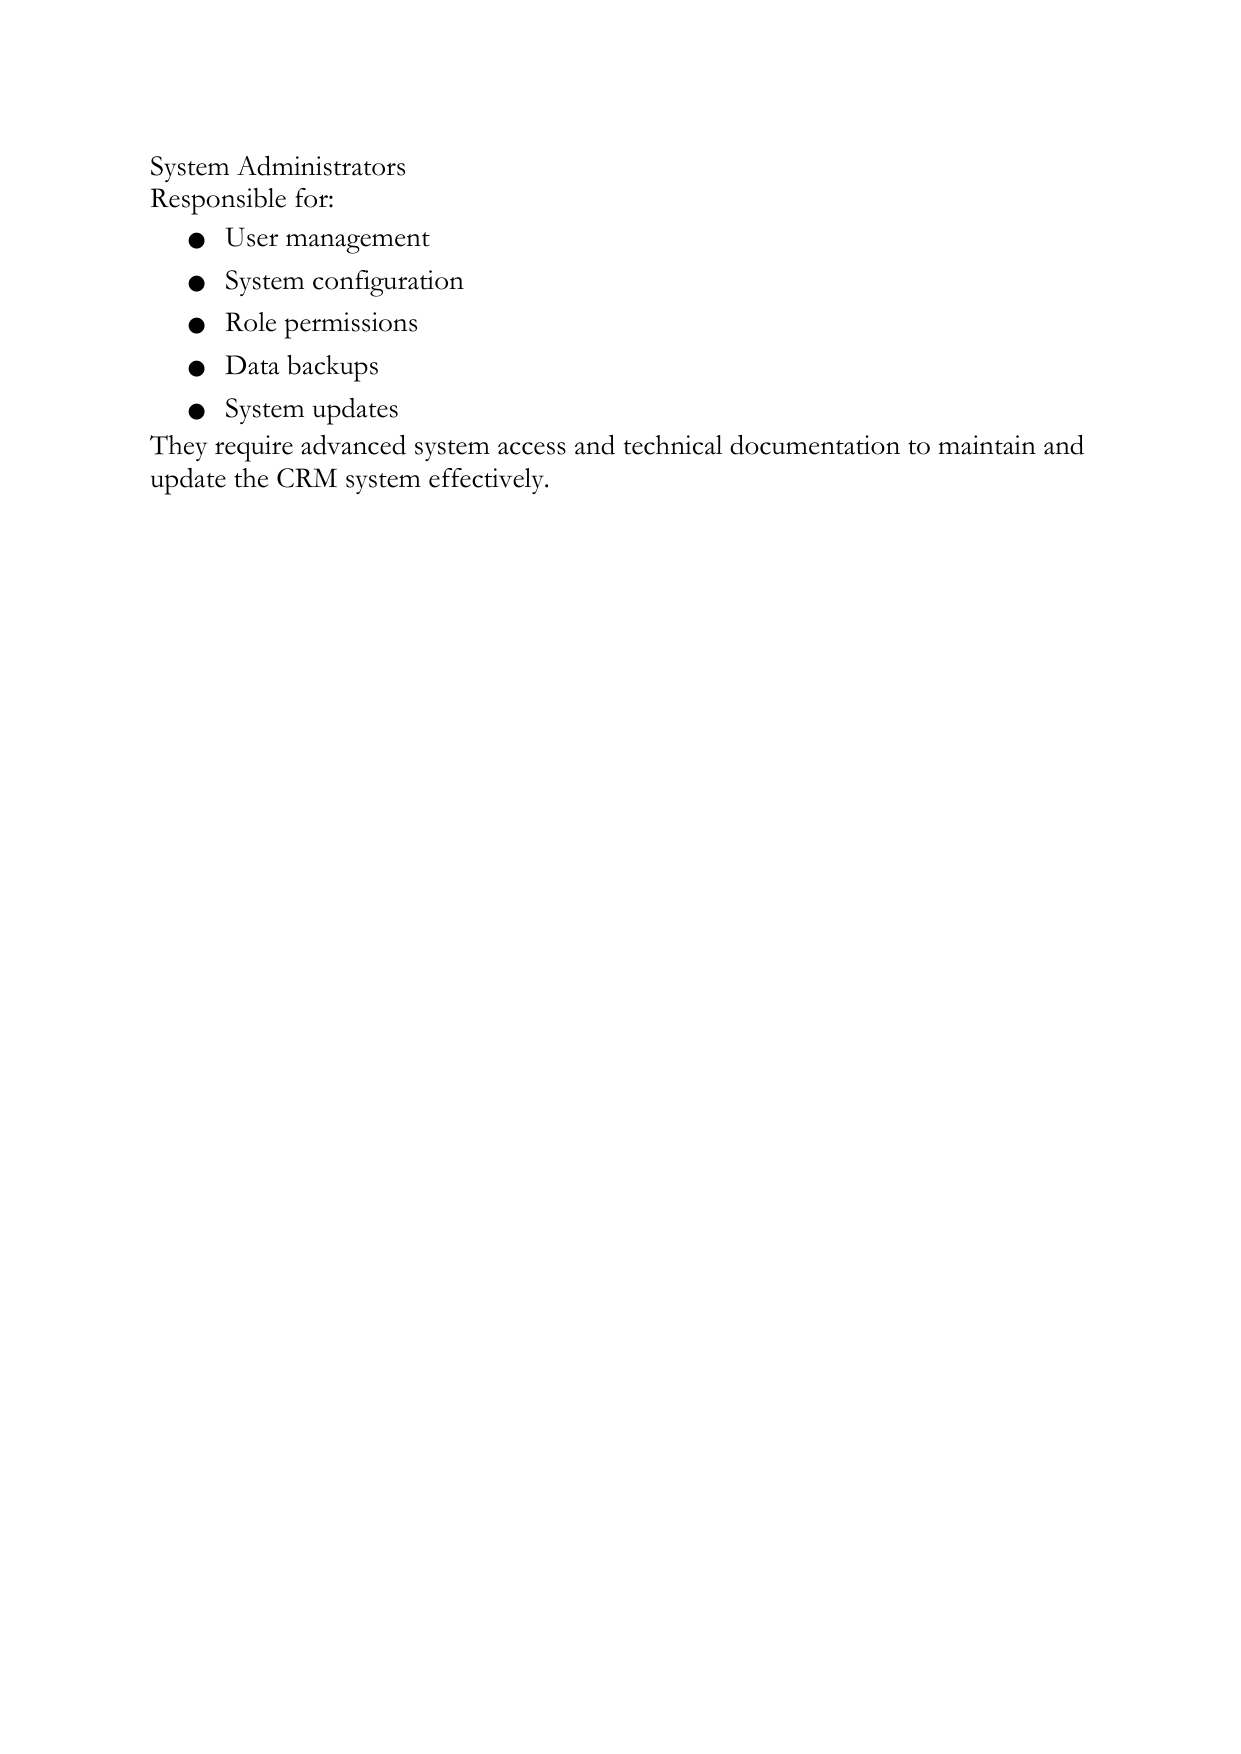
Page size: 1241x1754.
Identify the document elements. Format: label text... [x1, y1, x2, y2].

text They require advanced system access and technical documentation to maintain and update the CRM system effectively. [150, 429, 1090, 495]
list Data backups [187, 344, 1090, 386]
text System Administrators Responsible for: [150, 150, 1090, 216]
list System updates [187, 386, 1090, 429]
list Role permissions [187, 301, 1090, 344]
list User management [187, 216, 1090, 258]
list System configuration [187, 258, 1090, 301]
